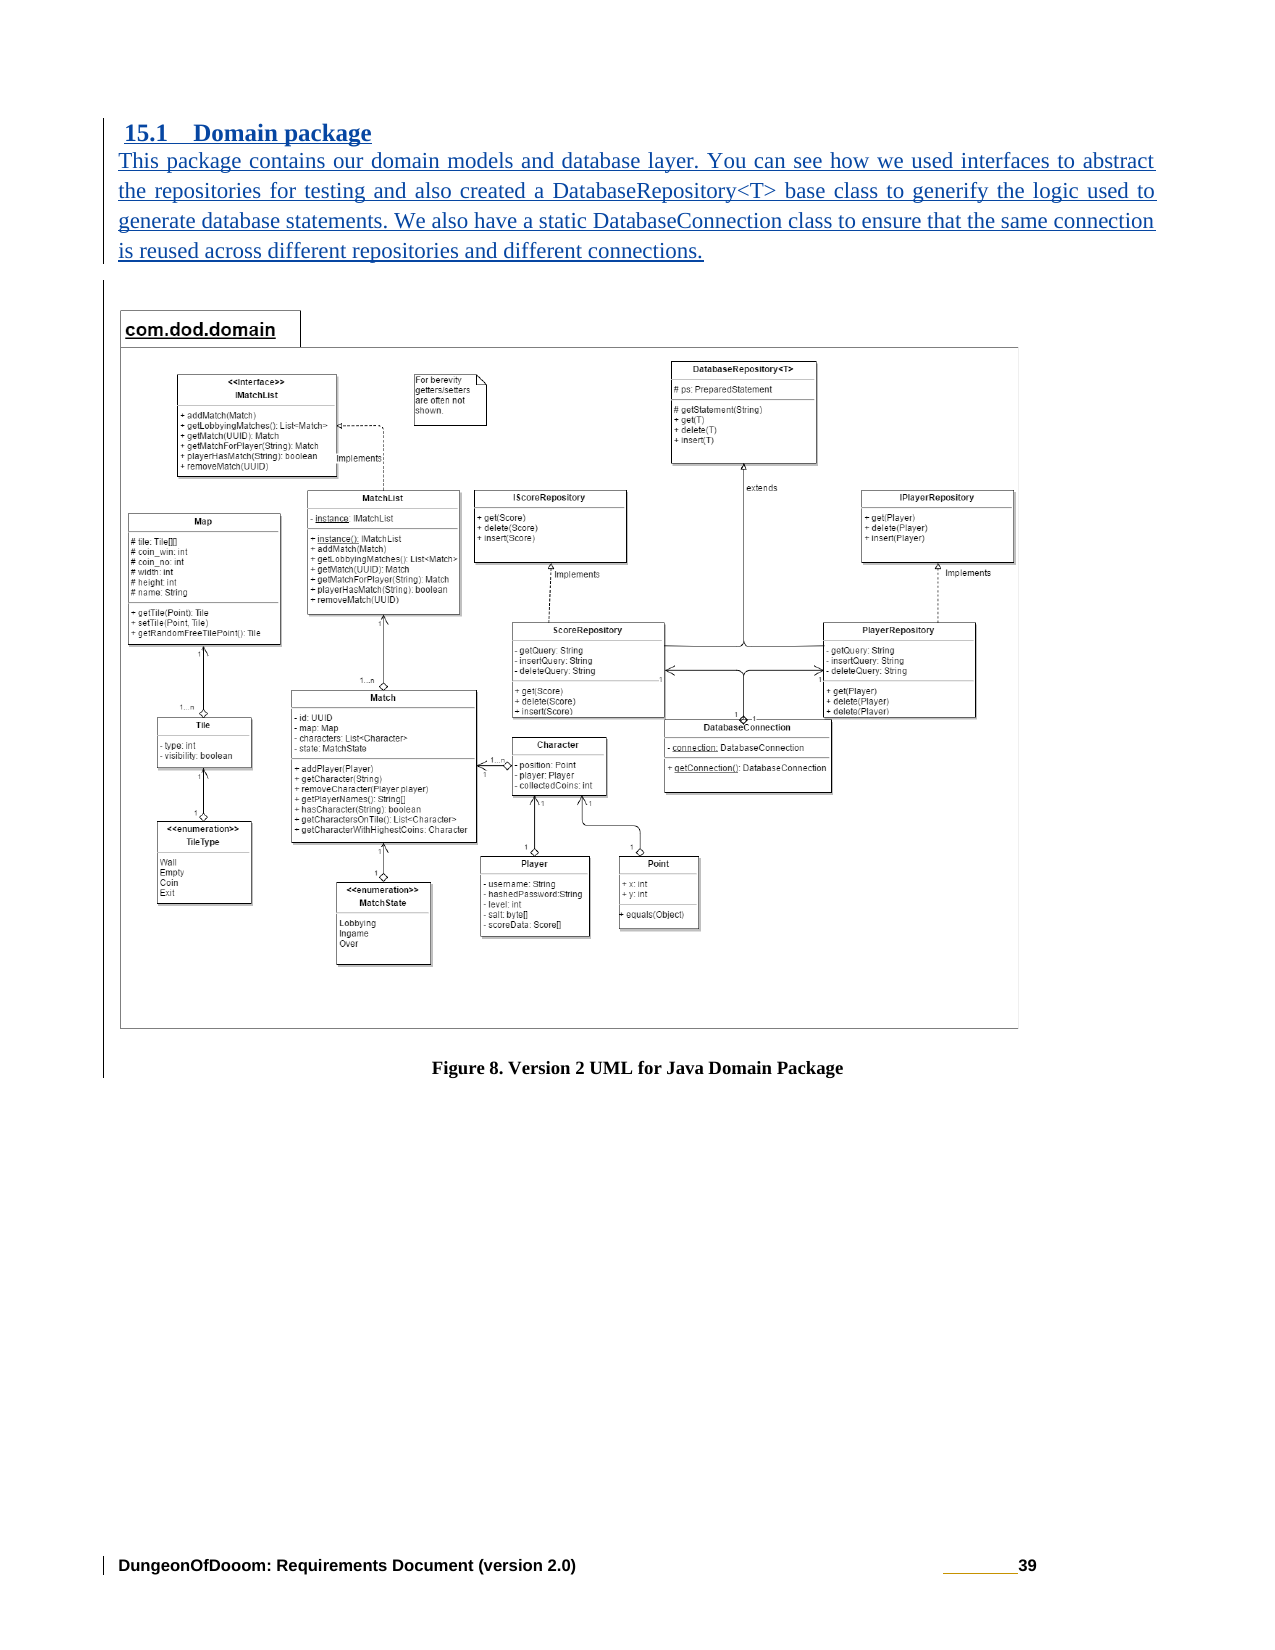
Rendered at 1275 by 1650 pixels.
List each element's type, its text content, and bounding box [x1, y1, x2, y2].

text Figure 8. Version 2 UML for Java Domain Package [118, 1057, 1157, 1078]
